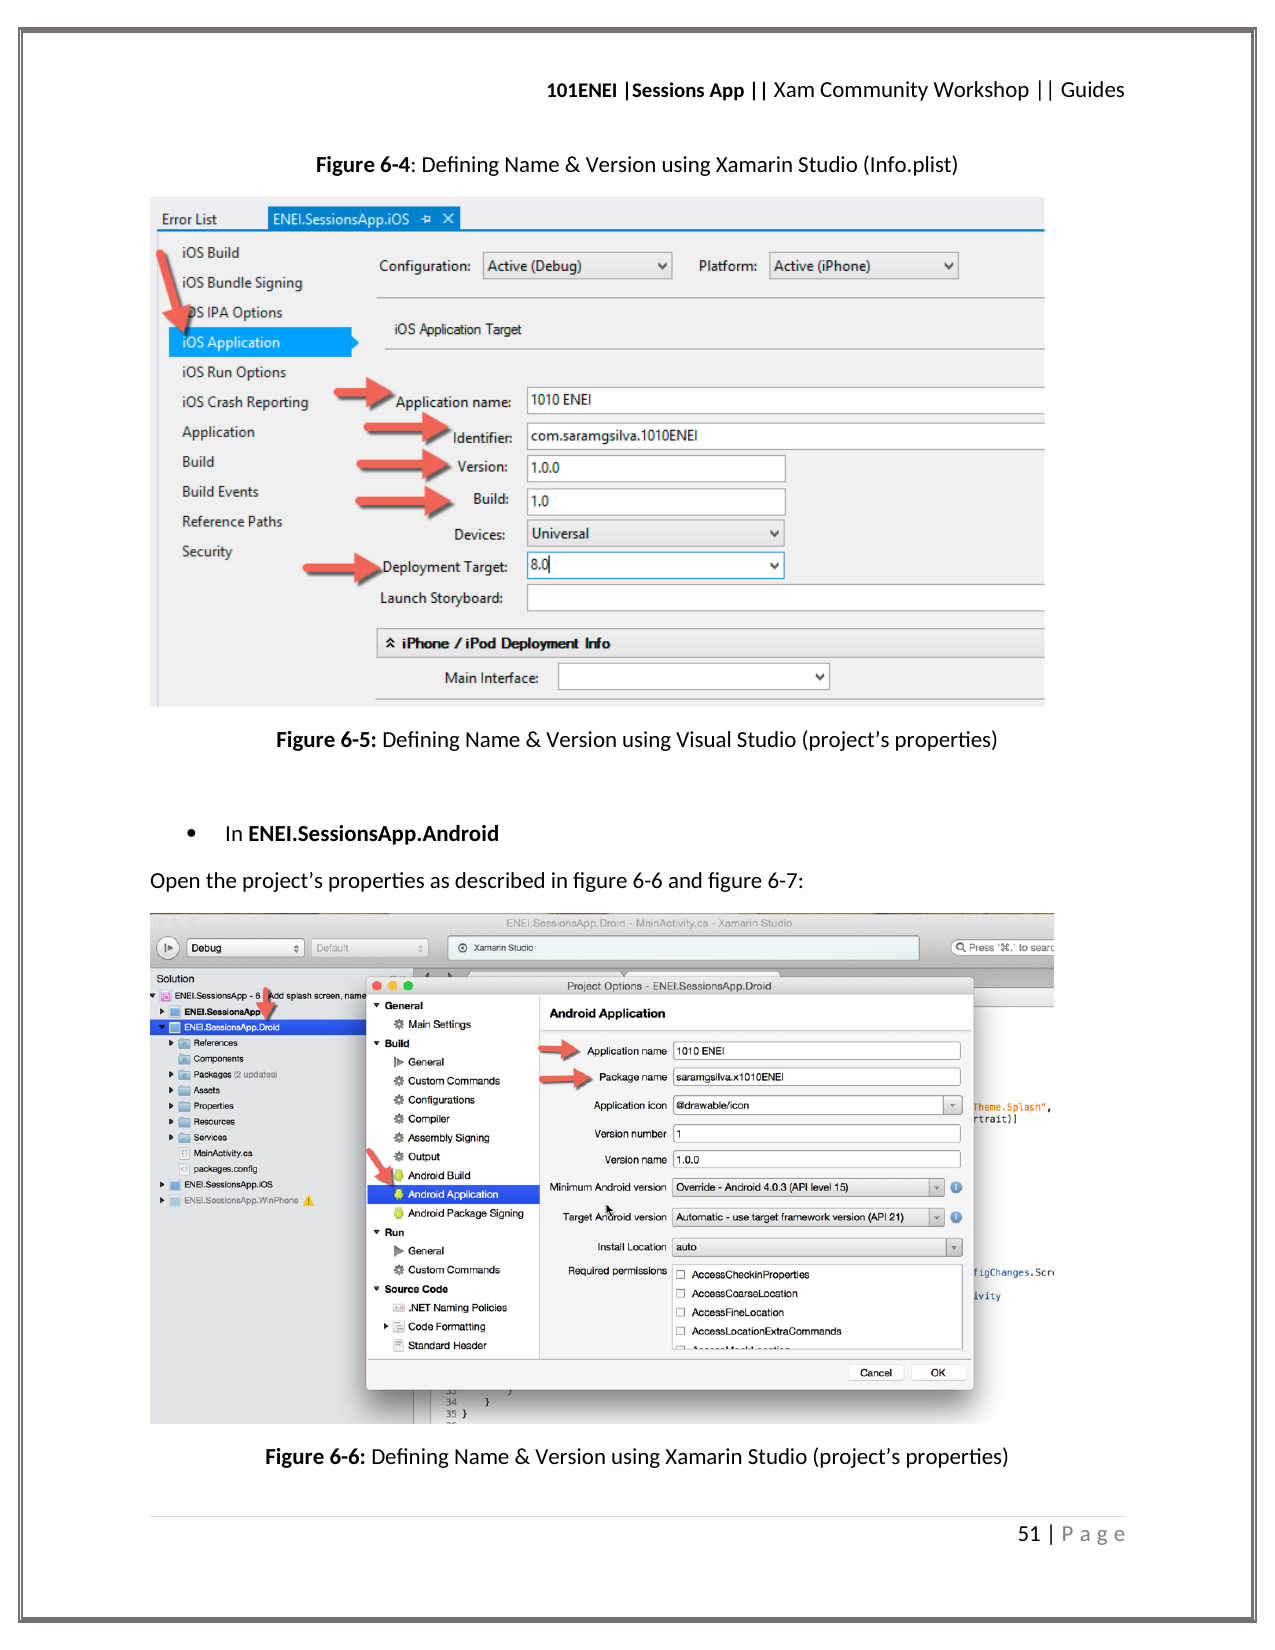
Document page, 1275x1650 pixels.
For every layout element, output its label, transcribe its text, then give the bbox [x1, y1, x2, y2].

text Figure 6-4: Defining Name & Version using Xamarin Studio (Info.plist) [150, 150, 1125, 178]
list In ENEI.SessionsApp.Android [187, 819, 1125, 847]
text Open the project’s properties as described in figure 6-6 and figure 6-7: [150, 866, 1125, 894]
picture [150, 913, 1054, 1424]
picture [150, 197, 1045, 707]
text Figure 6-5: Defining Name & Version using Visual Studio (project’s properties) [150, 726, 1125, 753]
text Figure 6-6: Defining Name & Version using Xamarin Studio (project’s properties) [150, 1442, 1125, 1470]
